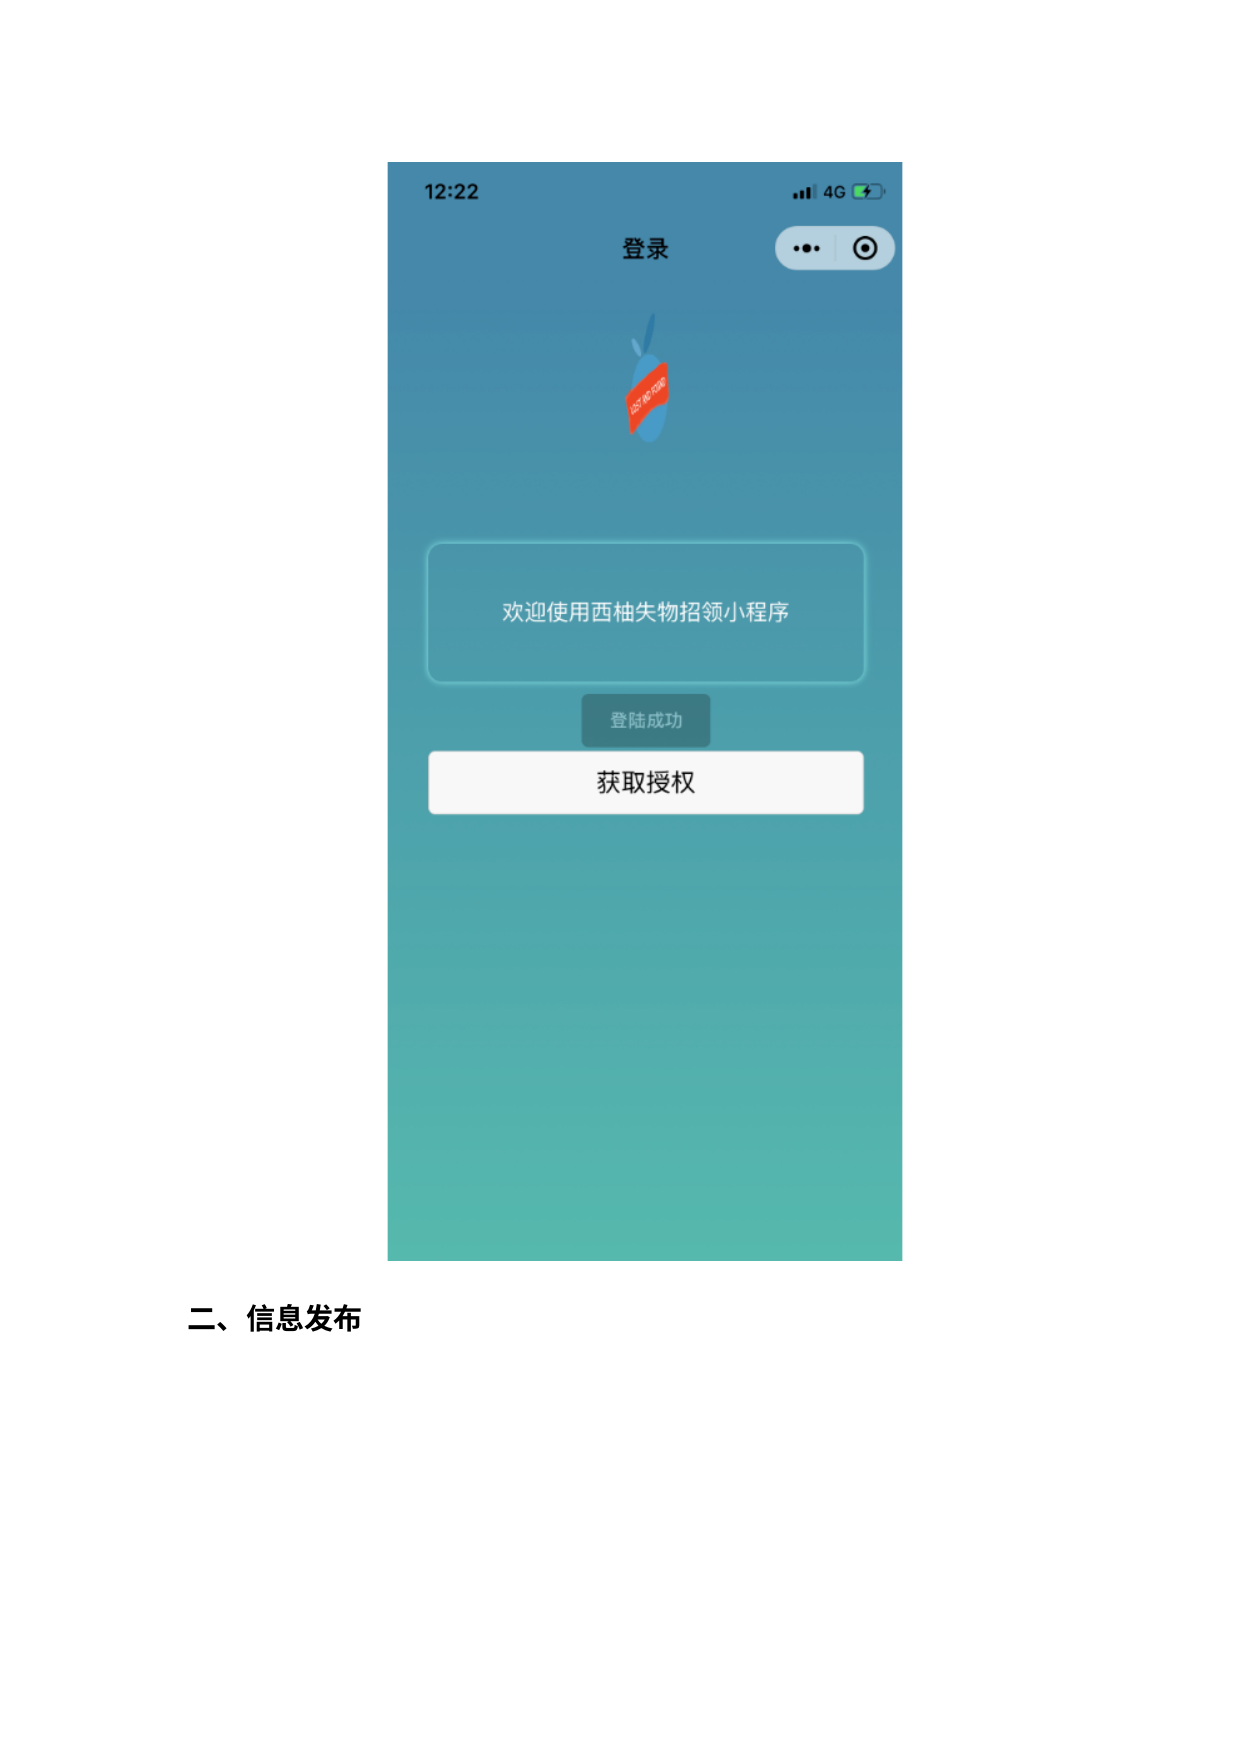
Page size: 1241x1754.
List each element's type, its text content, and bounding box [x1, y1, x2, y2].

picture [387, 162, 903, 1261]
text 二、信息发布 [187, 1284, 1053, 1349]
